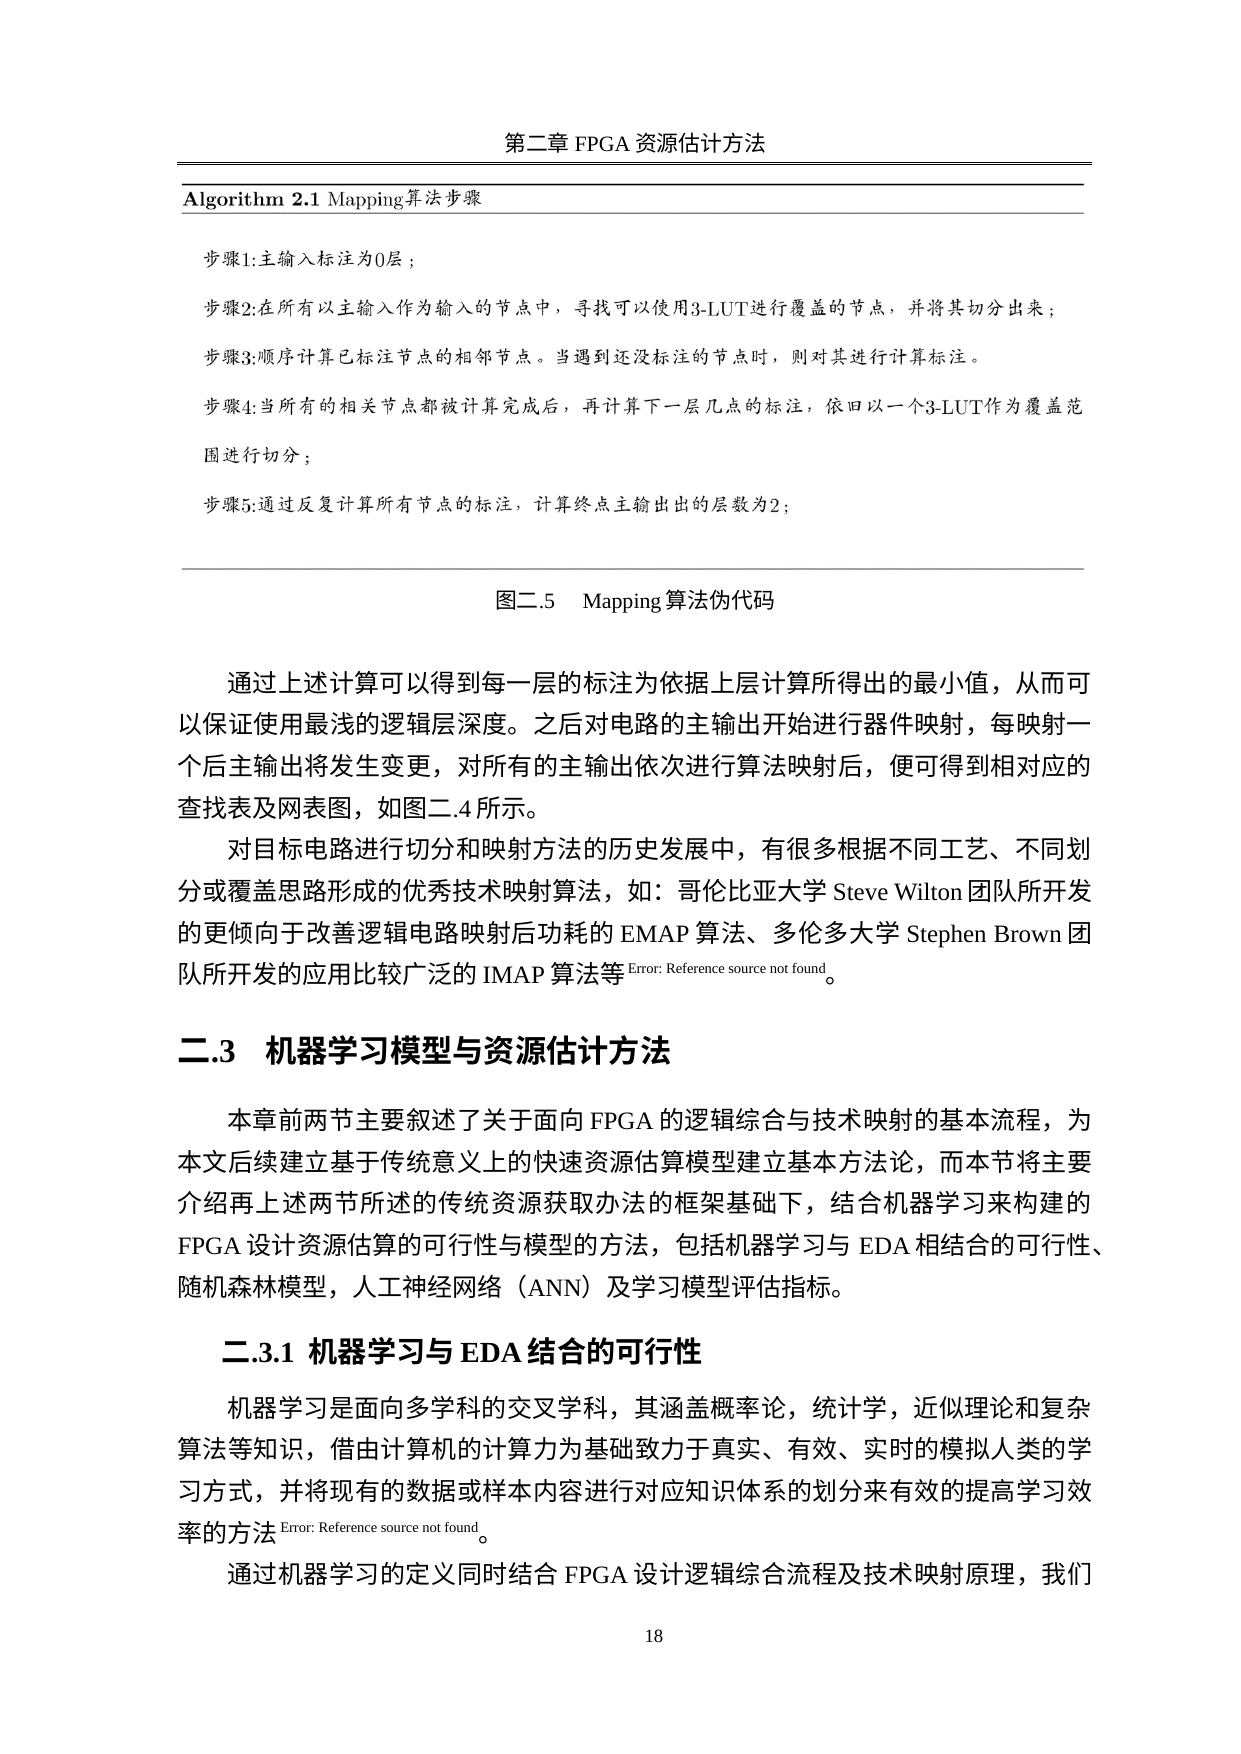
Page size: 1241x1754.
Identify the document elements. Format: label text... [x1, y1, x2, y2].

picture [177, 177, 1092, 576]
subtitle 机器学习与EDA结合的可行性 [222, 1329, 1092, 1371]
subtitle 机器学习模型与资源估计方法 [177, 1029, 1092, 1071]
text 通过上述计算可以得到每一层的标注为依据上层计算所得出的最小值，从而可以保证使用最浅的逻辑层深度。之后对电路的主输出开始进行器件映射，每映射一个后主输出将发生变更，对所有的主输出依次进行算法映射后，便可得到相对应的查找表及网表图，如图2.10所示。 [177, 659, 1092, 825]
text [177, 1550, 1092, 1592]
text Mapping算法伪代码 [177, 576, 1092, 617]
text 本章前两节主要叙述了关于面向FPGA的逻辑综合与技术映射的基本流程，为本文后续建立基于传统意义上的快速资源估算模型建立基本方法论，而本节将主要介绍再上述两节所述的传统资源获取办法的框架基础下，结合机器学习来构建的FPGA设计资源估算的可行性与模型的方法，包括机器学习与EDA相结合的可行性、随机森林模型，人工神经网络（ANN）及学习模型评估指标。 [177, 1096, 1092, 1304]
